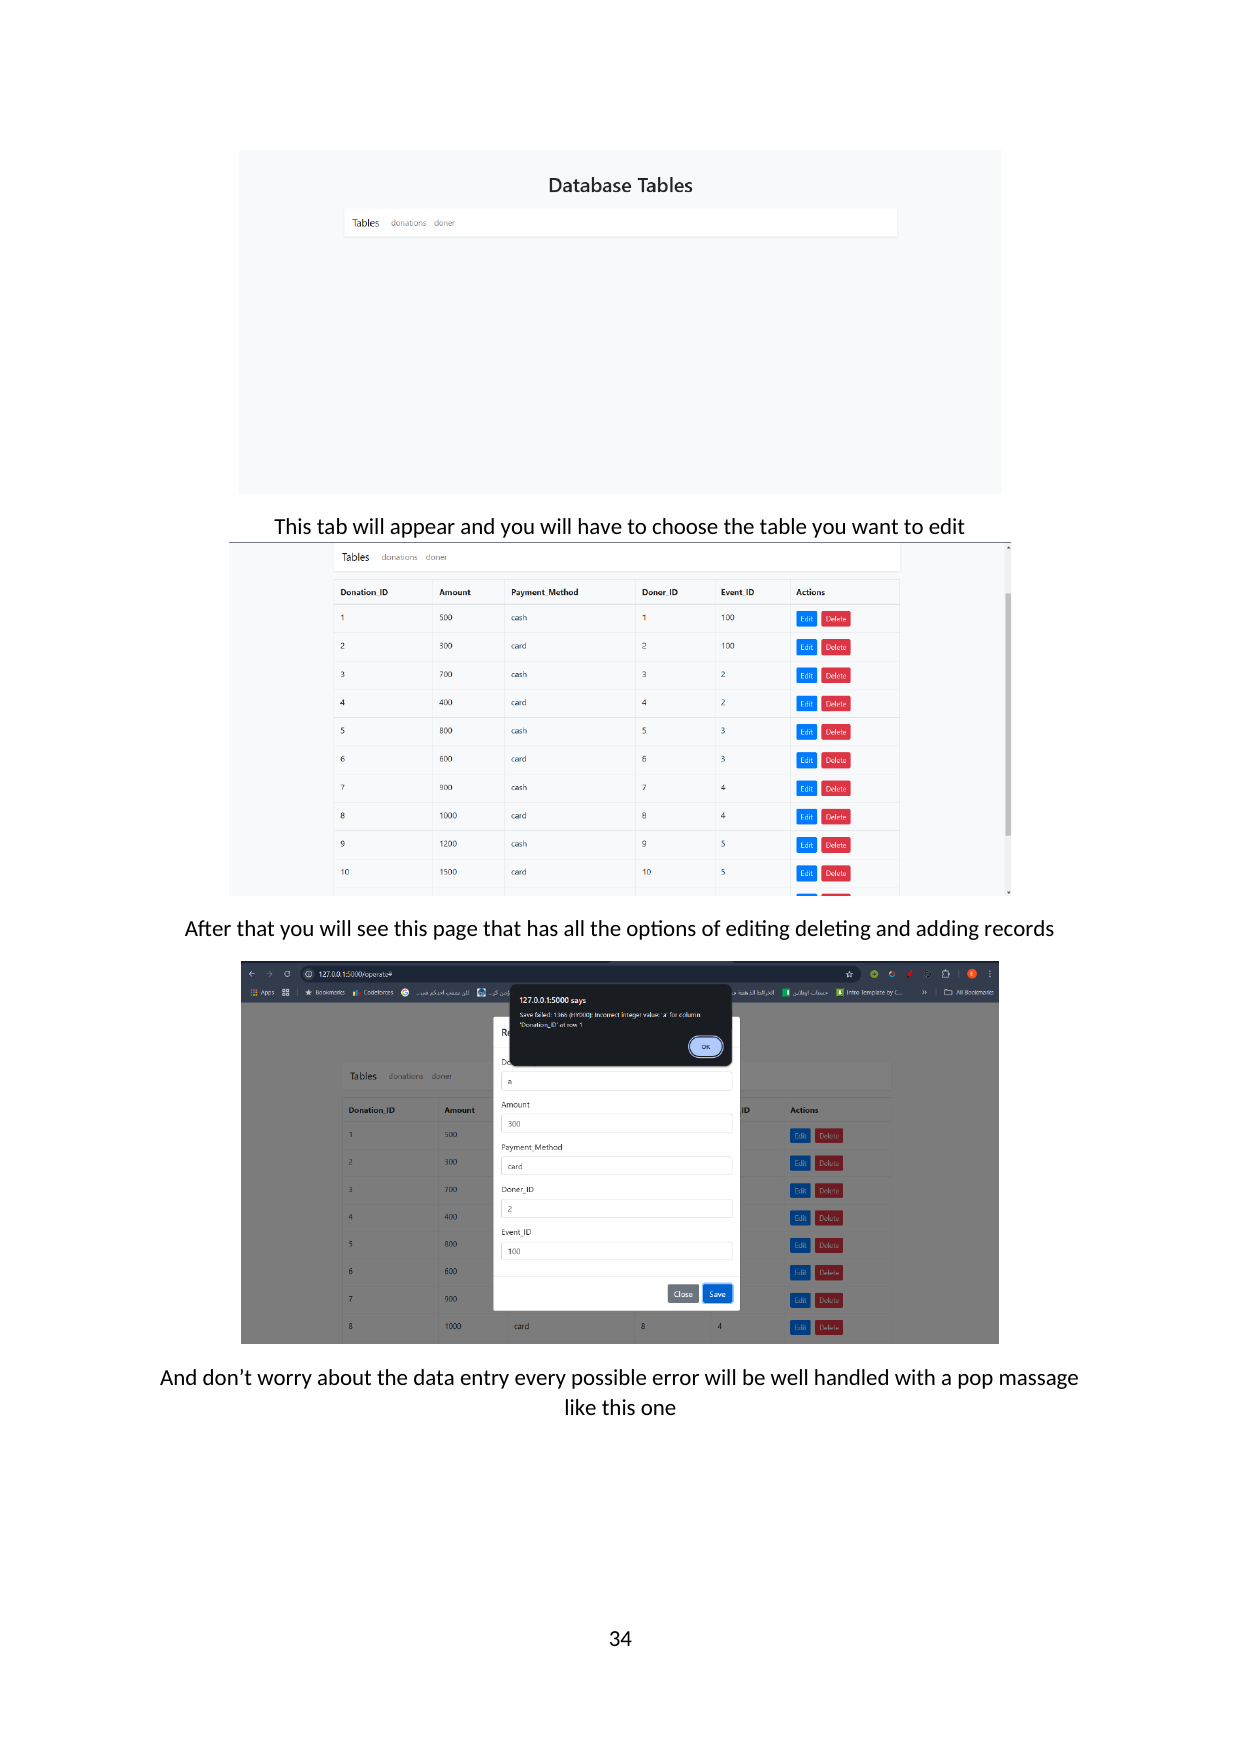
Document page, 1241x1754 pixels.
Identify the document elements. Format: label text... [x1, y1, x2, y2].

picture [229, 542, 1012, 896]
text And don’t worry about the data entry every possible error will be well handled with a pop massage like this one [150, 1363, 1090, 1421]
text After that you will see this page that has all the options of editing deleting and adding records [150, 914, 1090, 942]
picture [241, 961, 999, 1344]
picture [238, 150, 1002, 494]
